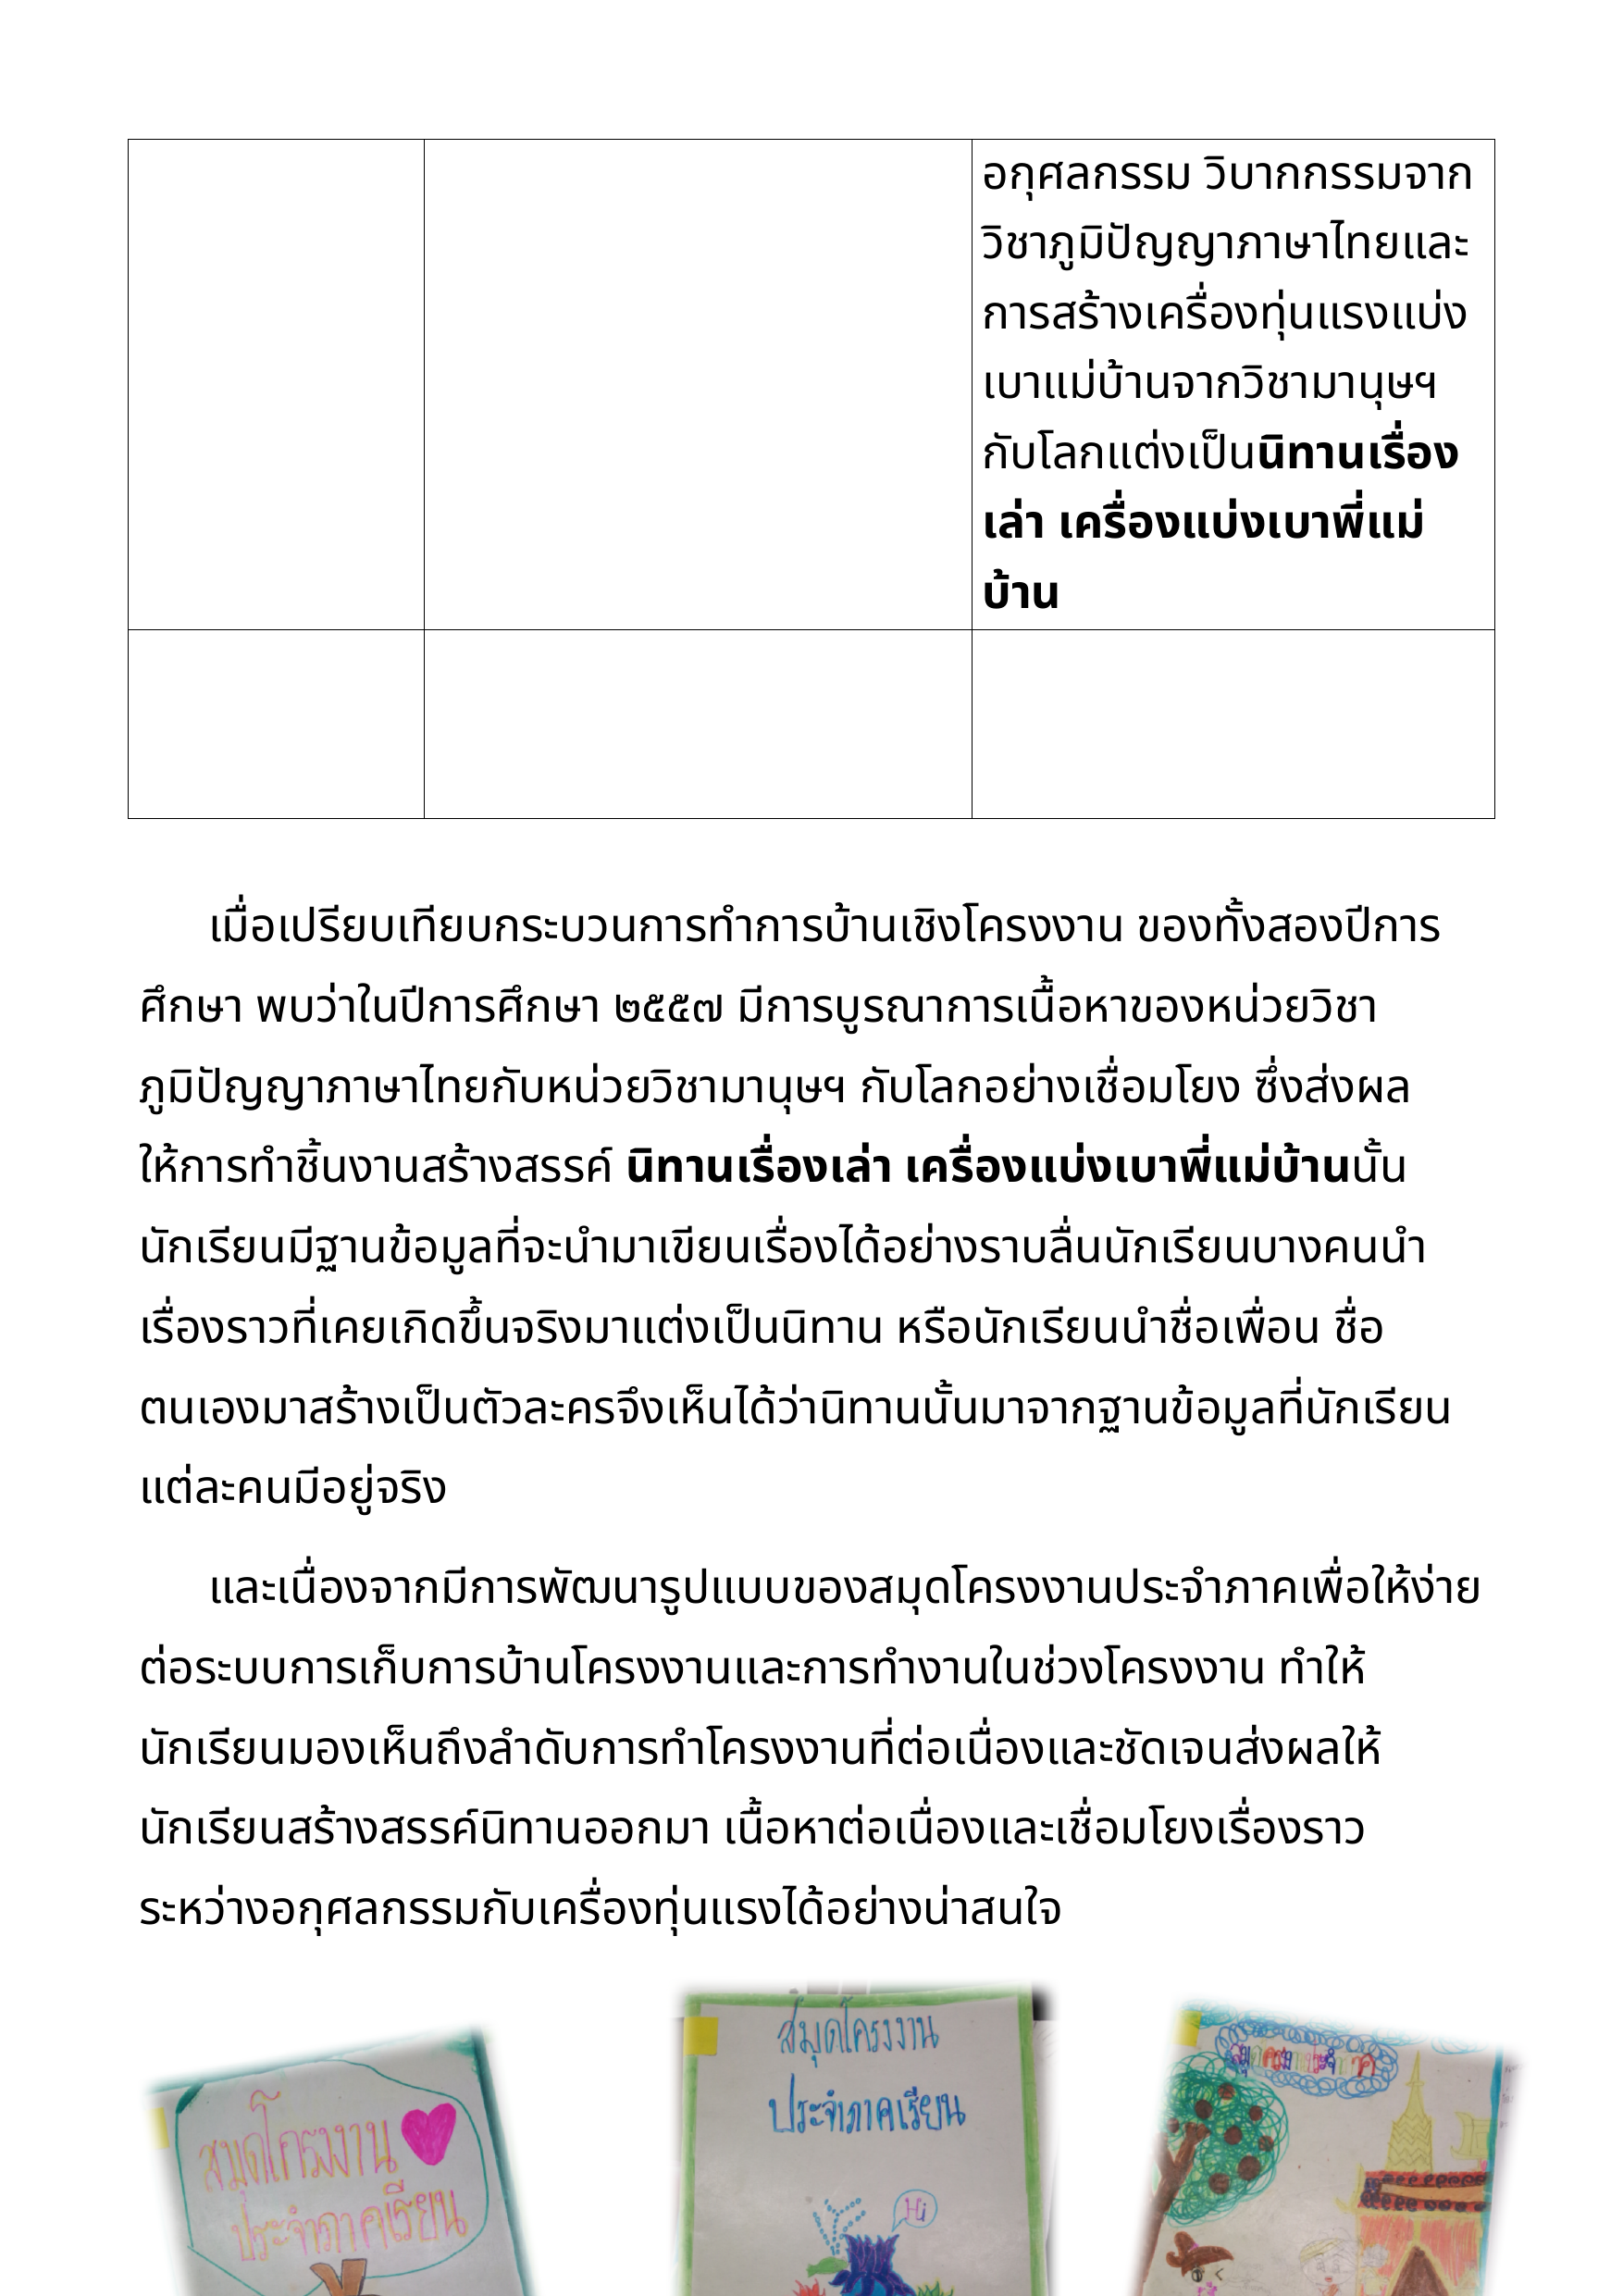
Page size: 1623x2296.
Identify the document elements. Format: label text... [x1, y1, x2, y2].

picture [167, 2047, 517, 2296]
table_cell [129, 140, 424, 629]
table_cell [129, 630, 424, 818]
table_cell [973, 630, 1494, 818]
picture [694, 2004, 1035, 2296]
picture [1149, 2018, 1505, 2296]
text เมื่อเปรียบเทียบกระบวนการทำการบ้านเชิงโครงงาน ของทั้งสองปีการศึกษา พบว่าในปีการศึกษา ๒๕๕๗ มีการบูรณาการเนื้อหาของหน่วยวิชาภูมิปัญญาภาษาไทยกับหน่วยวิชามานุษฯ กับโลกอย่างเชื่อมโยง ซึ่งส่งผลให้การทำชิ้นงานสร้างสรรค์ นิทานเรื่องเล่า เครื่องแบ่งเบาพี่แม่บ้านนั้น นักเรียนมีฐานข้อมูลที่จะนำมาเขียนเรื่องได้อย่างราบลื่นนักเรียนบางคนนำเรื่องราวที่เคยเกิดขึ้นจริงมาแต่งเป็นนิทาน หรือนักเรียนนำชื่อเพื่อน ชื่อตนเองมาสร้างเป็นตัวละครจึงเห็นได้ว่านิทานนั้นมาจากฐานข้อมูลที่นักเรียนแต่ละคนมีอยู่จริง [139, 892, 1484, 1524]
table_cell [425, 630, 972, 818]
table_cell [973, 140, 1494, 629]
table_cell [425, 140, 972, 629]
text และเนื่องจากมีการพัฒนารูปแบบของสมุดโครงงานประจำภาคเพื่อให้ง่ายต่อระบบการเก็บการบ้านโครงงานและการทำงานในช่วงโครงงาน ทำให้นักเรียนมองเห็นถึงลำดับการทำโครงงานที่ต่อเนื่องและชัดเจนส่งผลให้นักเรียนสร้างสรรค์นิทานออกมา เนื้อหาต่อเนื่องและเชื่อมโยงเรื่องราวระหว่างอกุศลกรรมกับเครื่องทุ่นแรงได้อย่างน่าสนใจ [139, 1554, 1484, 1945]
